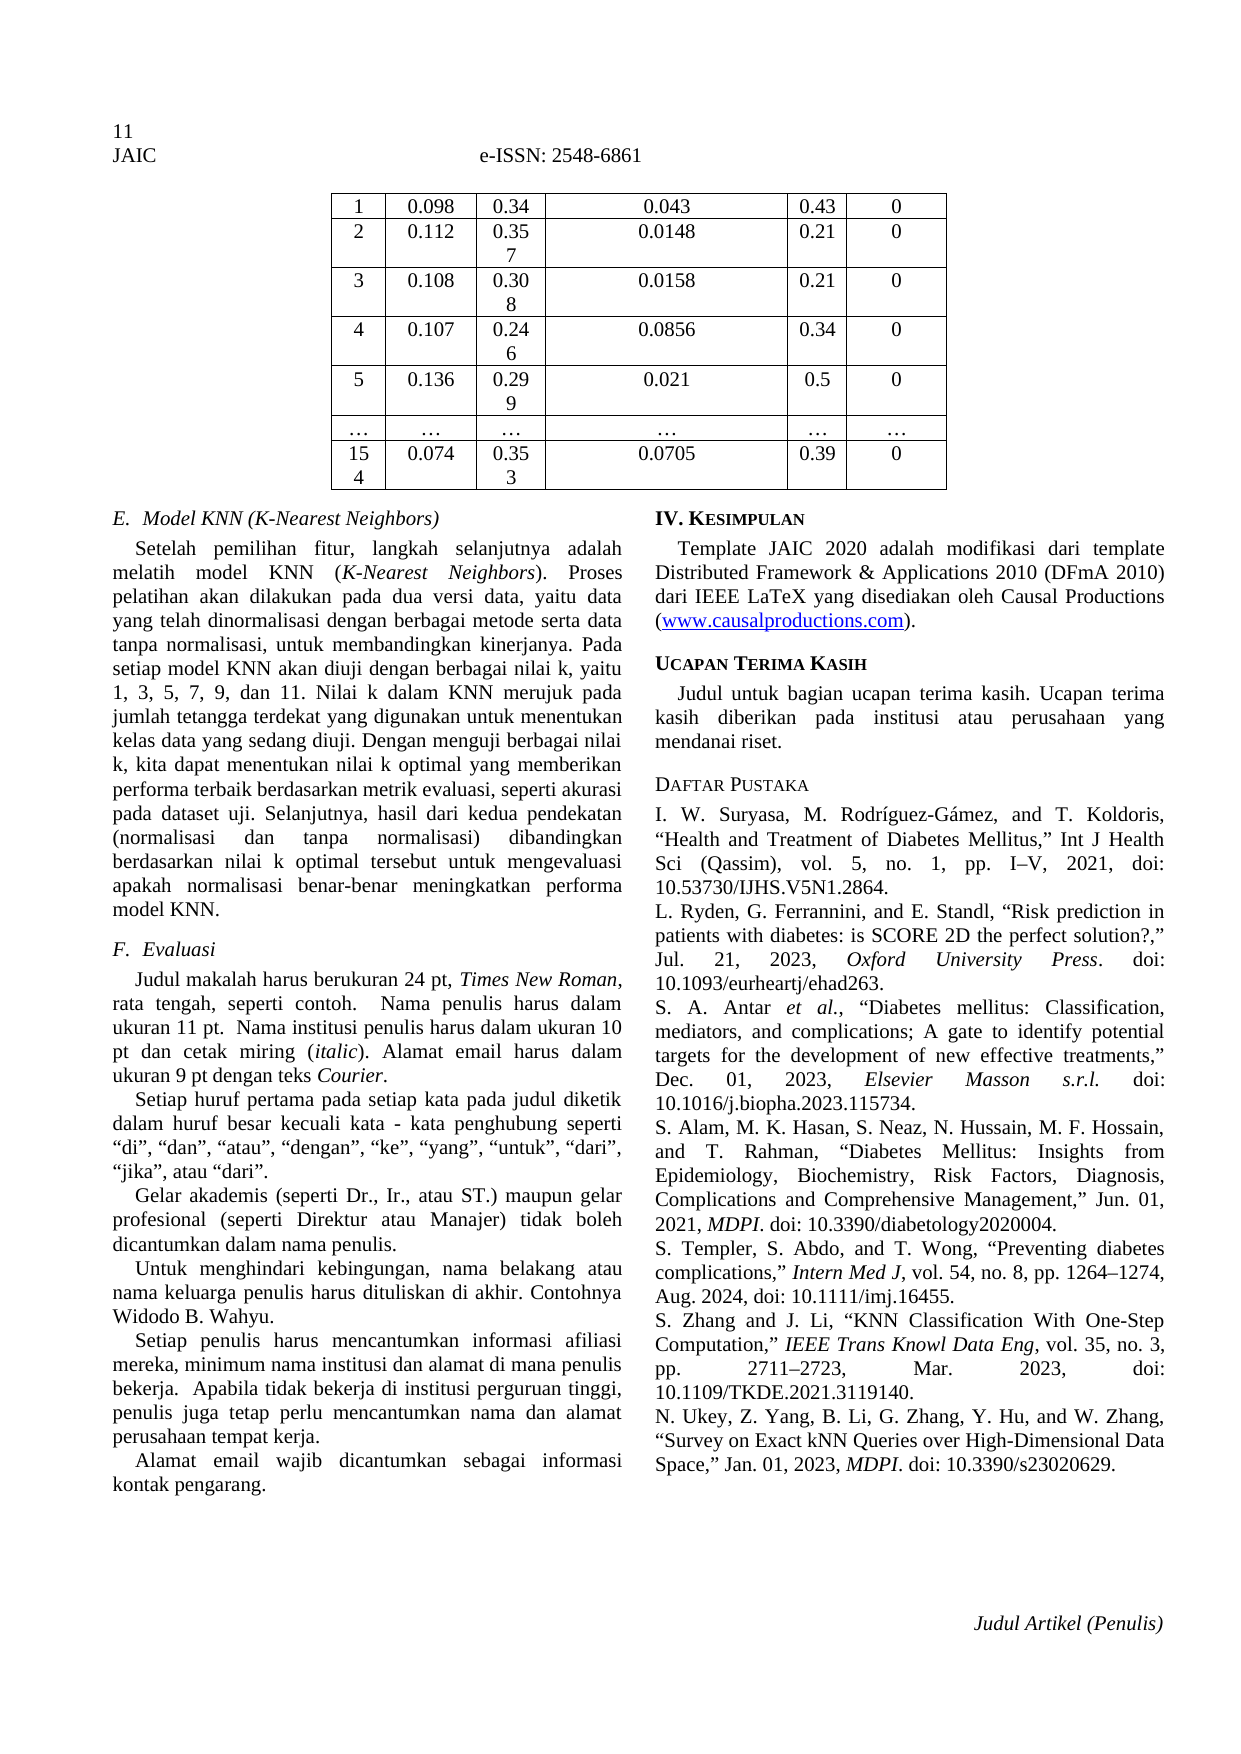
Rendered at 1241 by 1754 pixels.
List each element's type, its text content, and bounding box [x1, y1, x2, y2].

table_cell 3 [332, 268, 385, 316]
table_cell 0.074 [386, 441, 476, 489]
text Setelah pemilihan fitur, langkah selanjutnya adalah melatih model KNN (K-Nearest Neighbors). Proses pelatihan akan dilakukan pada dua versi data, yaitu data yang telah dinormalisasi dengan berbagai metode serta data tanpa normalisasi, untuk membandingkan kinerjanya. Pada setiap model KNN akan diuji dengan berbagai nilai k, yaitu 1, 3, 5, 7, 9, dan 11. Nilai k dalam KNN merujuk pada jumlah tetangga terdekat yang digunakan untuk menentukan kelas data yang sedang diuji. Dengan menguji berbagai nilai k, kita dapat menentukan nilai k optimal yang memberikan performa terbaik berdasarkan metrik evaluasi, seperti akurasi pada dataset uji. Selanjutnya, hasil dari kedua pendekatan (normalisasi dan tanpa normalisasi) dibandingkan berdasarkan nilai k optimal tersebut untuk mengevaluasi apakah normalisasi benar-benar meningkatkan performa model KNN. [112, 536, 623, 921]
table_cell … [477, 416, 545, 440]
list Model KNN (K-Nearest Neighbors) [112, 506, 623, 529]
table_cell 0.0856 [546, 317, 787, 365]
table_cell 5 [332, 366, 385, 414]
text Daftar Pustaka [655, 772, 1165, 796]
table_cell 0.357 [477, 219, 545, 267]
text Setiap penulis harus mencantumkan informasi afiliasi mereka, minimum nama institusi dan alamat di mana penulis bekerja. Apabila tidak bekerja di institusi perguruan tinggi, penulis juga tetap perlu mencantumkan nama dan alamat perusahaan tempat kerja. [112, 1328, 623, 1448]
table_cell 0.246 [477, 317, 545, 365]
table_cell 0 [847, 441, 946, 489]
table_cell 0.112 [386, 219, 476, 267]
table_cell 0.5 [788, 366, 846, 414]
table_cell 0.353 [477, 441, 545, 489]
table_cell 0 [847, 194, 946, 218]
table_cell 0.34 [477, 194, 545, 218]
table_cell 0.0148 [546, 219, 787, 267]
text Judul untuk bagian ucapan terima kasih. Ucapan terima kasih diberikan pada institusi atau perusahaan yang mendanai riset. [655, 681, 1165, 753]
table_cell 4 [332, 317, 385, 365]
text Setiap huruf pertama pada setiap kata pada judul diketik dalam huruf besar kecuali kata - kata penghubung seperti “di”, “dan”, “atau”, “dengan”, “ke”, “yang”, “untuk”, “dari”, “jika”, atau “dari”. [112, 1087, 623, 1183]
table_cell 0.021 [546, 366, 787, 414]
table_cell 0.0158 [546, 268, 787, 316]
table_cell 0.299 [477, 366, 545, 414]
table_cell 0.34 [788, 317, 846, 365]
table_cell 0.043 [546, 194, 787, 218]
table_cell 0 [847, 268, 946, 316]
text Judul makalah harus berukuran 24 pt, Times New Roman, rata tengah, seperti contoh. Nama penulis harus dalam ukuran 11 pt. Nama institusi penulis harus dalam ukuran 10 pt dan cetak miring (italic). Alamat email harus dalam ukuran 9 pt dengan teks Courier. [112, 967, 623, 1087]
text IV. Kesimpulan [655, 506, 1165, 529]
table_cell 0.21 [788, 219, 846, 267]
table_cell … [788, 416, 846, 440]
table_cell 0.136 [386, 366, 476, 414]
table_cell 0.108 [386, 268, 476, 316]
table_cell 0 [847, 366, 946, 414]
table_cell … [546, 416, 787, 440]
table_cell … [847, 416, 946, 440]
table_cell 0 [847, 219, 946, 267]
table_cell 0.39 [788, 441, 846, 489]
text Ucapan Terima Kasih [655, 651, 1165, 675]
text Gelar akademis (seperti Dr., Ir., atau ST.) maupun gelar profesional (seperti Direktur atau Manajer) tidak boleh dicantumkan dalam nama penulis. [112, 1183, 623, 1256]
table_cell … [332, 416, 385, 440]
table_cell 0 [847, 317, 946, 365]
text Untuk menghindari kebingungan, nama belakang atau nama keluarga penulis harus dituliskan di akhir. Contohnya Widodo B. Wahyu. [112, 1256, 623, 1328]
table_cell 1 [332, 194, 385, 218]
table_cell 0.43 [788, 194, 846, 218]
table_cell 0.107 [386, 317, 476, 365]
text Alamat email wajib dicantumkan sebagai informasi kontak pengarang. [112, 1448, 623, 1496]
text Template JAIC 2020 adalah modifikasi dari template Distributed Framework & Applications 2010 (DFmA 2010) dari IEEE LaTeX yang disediakan oleh Causal Productions (www.causalproductions.com). [655, 536, 1165, 632]
table_cell 0.21 [788, 268, 846, 316]
table_cell 154 [332, 441, 385, 489]
table_cell 0.0705 [546, 441, 787, 489]
table_cell 0.308 [477, 268, 545, 316]
table_cell 2 [332, 219, 385, 267]
table_cell … [386, 416, 476, 440]
list Evaluasi [112, 936, 623, 961]
table_cell 0.098 [386, 194, 476, 218]
